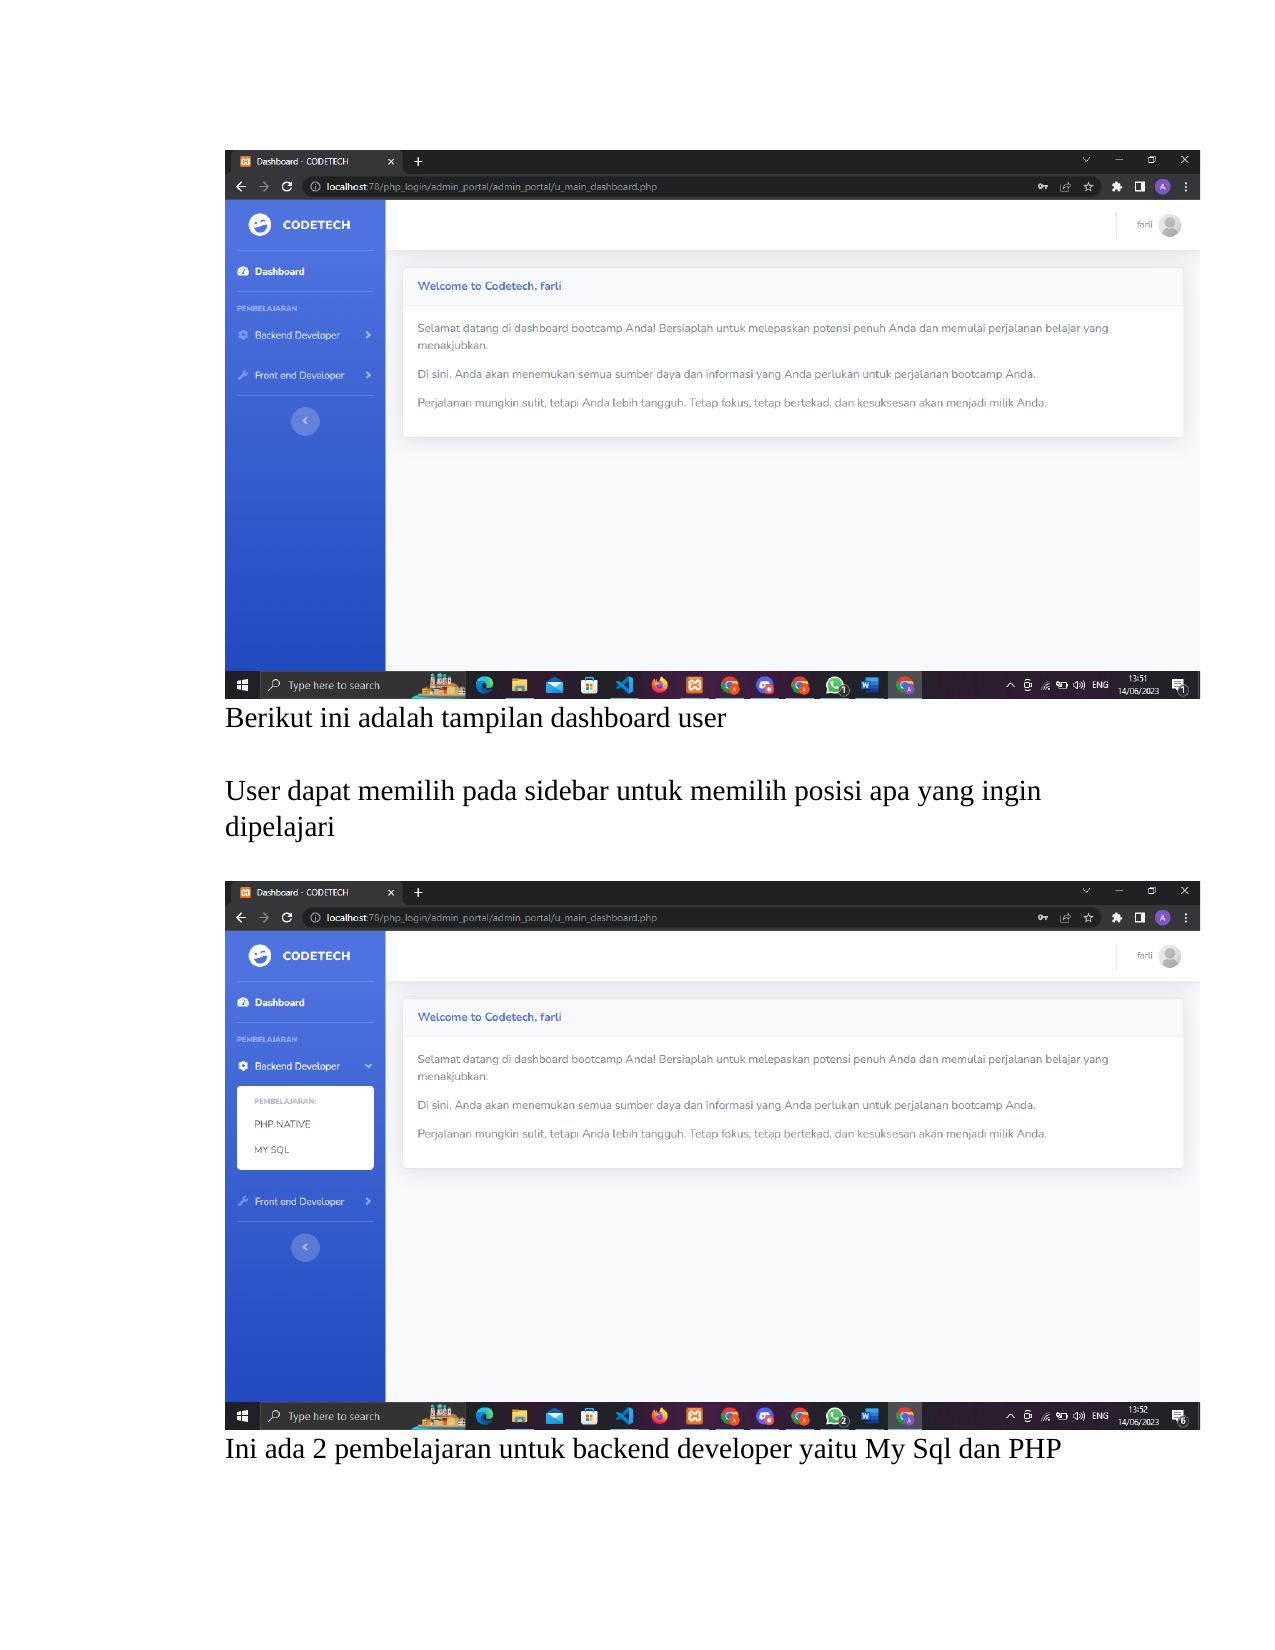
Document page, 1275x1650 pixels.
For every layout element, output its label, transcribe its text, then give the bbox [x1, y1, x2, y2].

list Ini ada 2 pembelajaran untuk backend developer yaitu My Sql dan PHP [225, 1431, 1125, 1465]
list Berikut ini adalah tampilan dashboard user [225, 700, 1125, 734]
picture [225, 881, 1200, 1430]
picture [225, 150, 1200, 699]
list User dapat memilih pada sidebar untuk memilih posisi apa yang ingin dipelajari [225, 773, 1125, 842]
